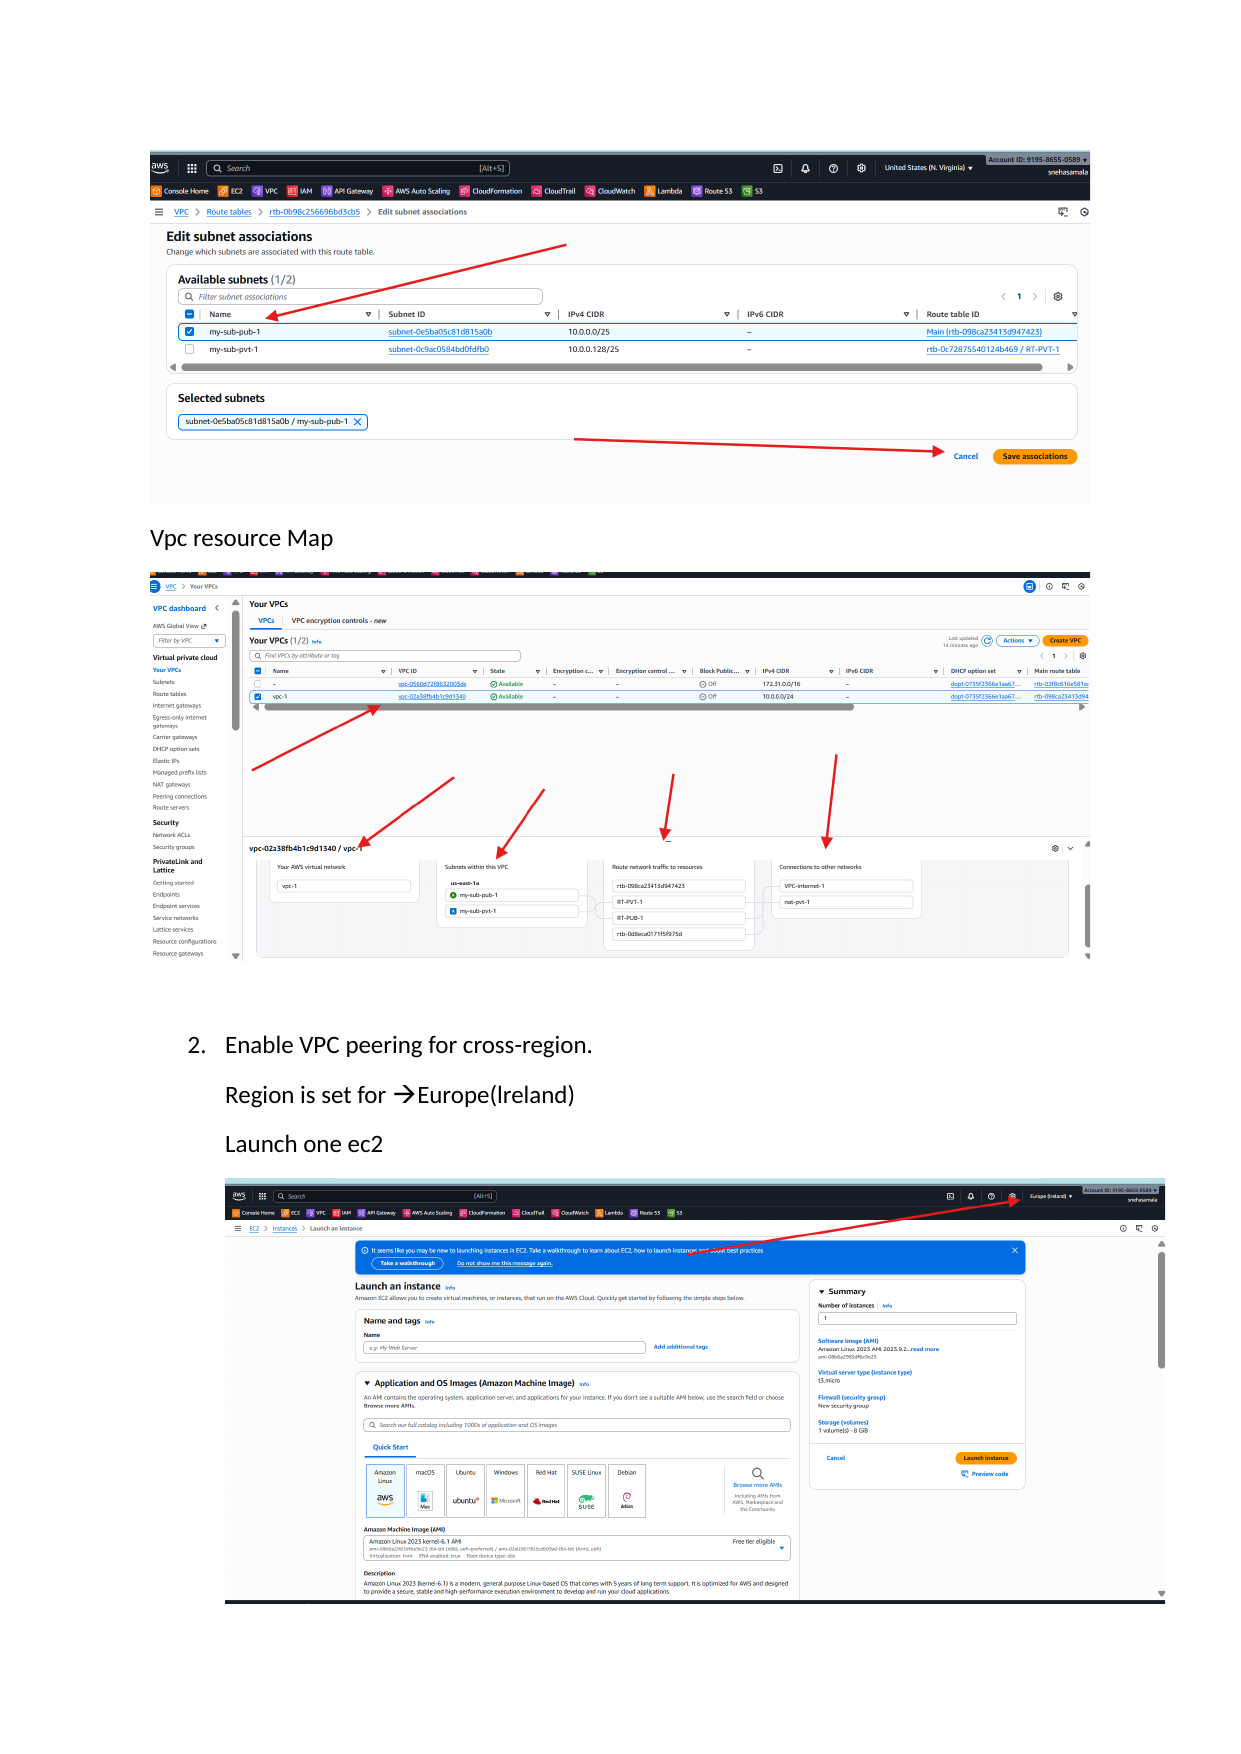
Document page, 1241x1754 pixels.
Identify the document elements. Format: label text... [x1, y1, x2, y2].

text Region is set for Europe(lreland) [225, 1079, 1090, 1109]
list Enable VPC peering for cross-region. [187, 1029, 1090, 1060]
picture [150, 572, 1091, 961]
text Launch one ec2 [225, 1129, 1090, 1159]
picture [150, 150, 1091, 504]
picture [225, 1178, 1166, 1604]
text Vpc resource Map [150, 522, 1090, 553]
